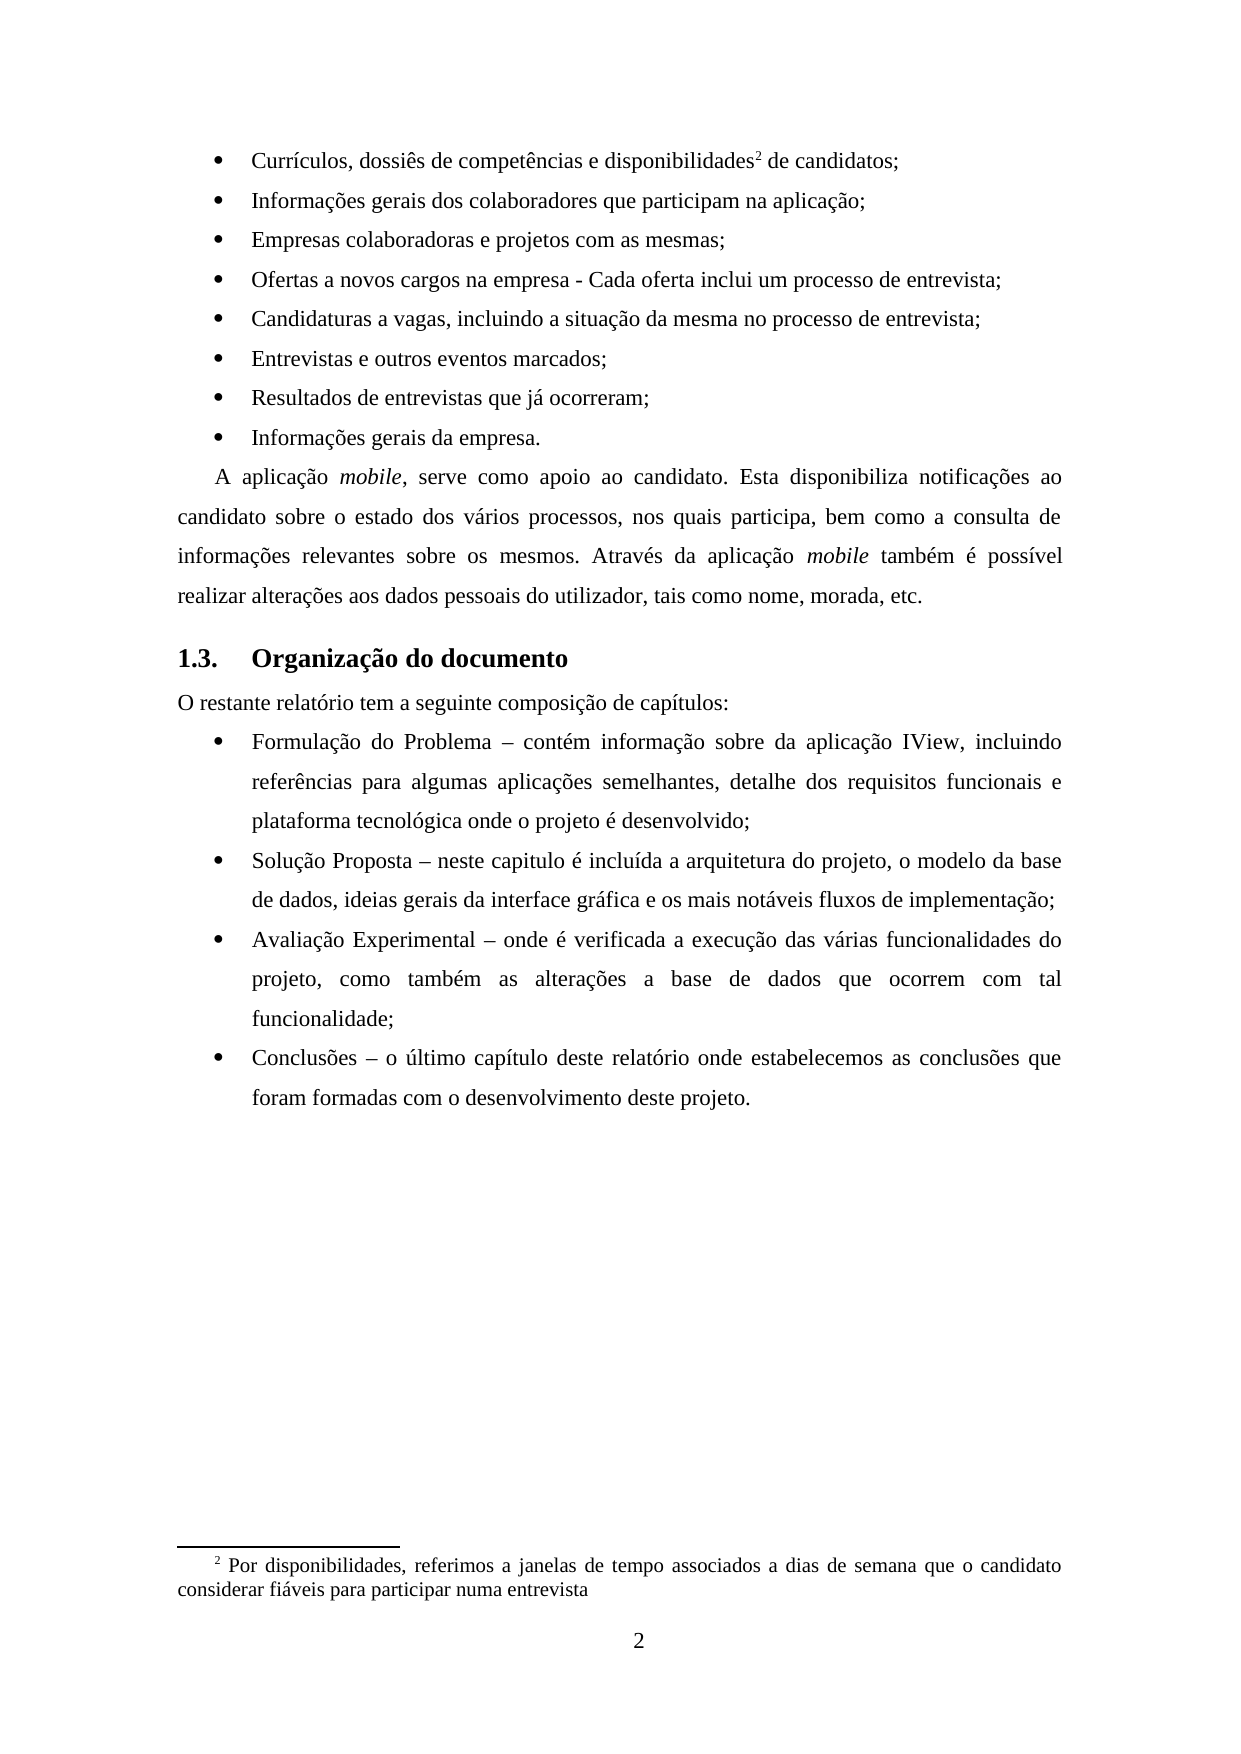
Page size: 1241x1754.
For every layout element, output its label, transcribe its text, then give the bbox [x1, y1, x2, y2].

list Candidaturas a vagas, incluindo a situação da mesma no processo de entrevista; [177, 306, 1063, 332]
list Avaliação Experimental – onde é verificada a execução das várias funcionalidades do projeto, como também as alterações a base de dados que ocorrem com tal funcionalidade; [214, 926, 1063, 1031]
text O restante relatório tem a seguinte composição de capítulos: [177, 689, 1063, 715]
list Ofertas a novos cargos na empresa - Cada oferta inclui um processo de entrevista; [177, 266, 1063, 292]
list Informações gerais dos colaboradores que participam na aplicação; [177, 187, 1063, 213]
list Conclusões – o último capítulo deste relatório onde estabelecemos as conclusões que foram formadas com o desenvolvimento deste projeto. [214, 1044, 1063, 1110]
list Formulação do Problema – contém informação sobre da aplicação IView, incluindo referências para algumas aplicações semelhantes, detalhe dos requisitos funcionais e plataforma tecnológica onde o projeto é desenvolvido; [214, 728, 1063, 834]
list Solução Proposta – neste capitulo é incluída a arquitetura do projeto, o modelo da base de dados, ideias gerais da interface gráfica e os mais notáveis fluxos de implementação; [214, 847, 1063, 913]
text A aplicação mobile, serve como apoio ao candidato. Esta disponibiliza notificações ao candidato sobre o estado dos vários processos, nos quais participa, bem como a consulta de informações relevantes sobre os mesmos. Através da aplicação mobile também é possível realizar alterações aos dados pessoais do utilizador, tais como nome, morada, etc. [177, 463, 1063, 608]
list Informações gerais da empresa. [177, 424, 1063, 450]
list Currículos, dossiês de competências e disponibilidades de candidatos; [177, 148, 1063, 174]
list Empresas colaboradoras e projetos com as mesmas; [177, 227, 1063, 253]
list Entrevistas e outros eventos marcados; [177, 345, 1063, 371]
subtitle Organização do documento [177, 642, 1063, 673]
list Resultados de entrevistas que já ocorreram; [177, 384, 1063, 411]
